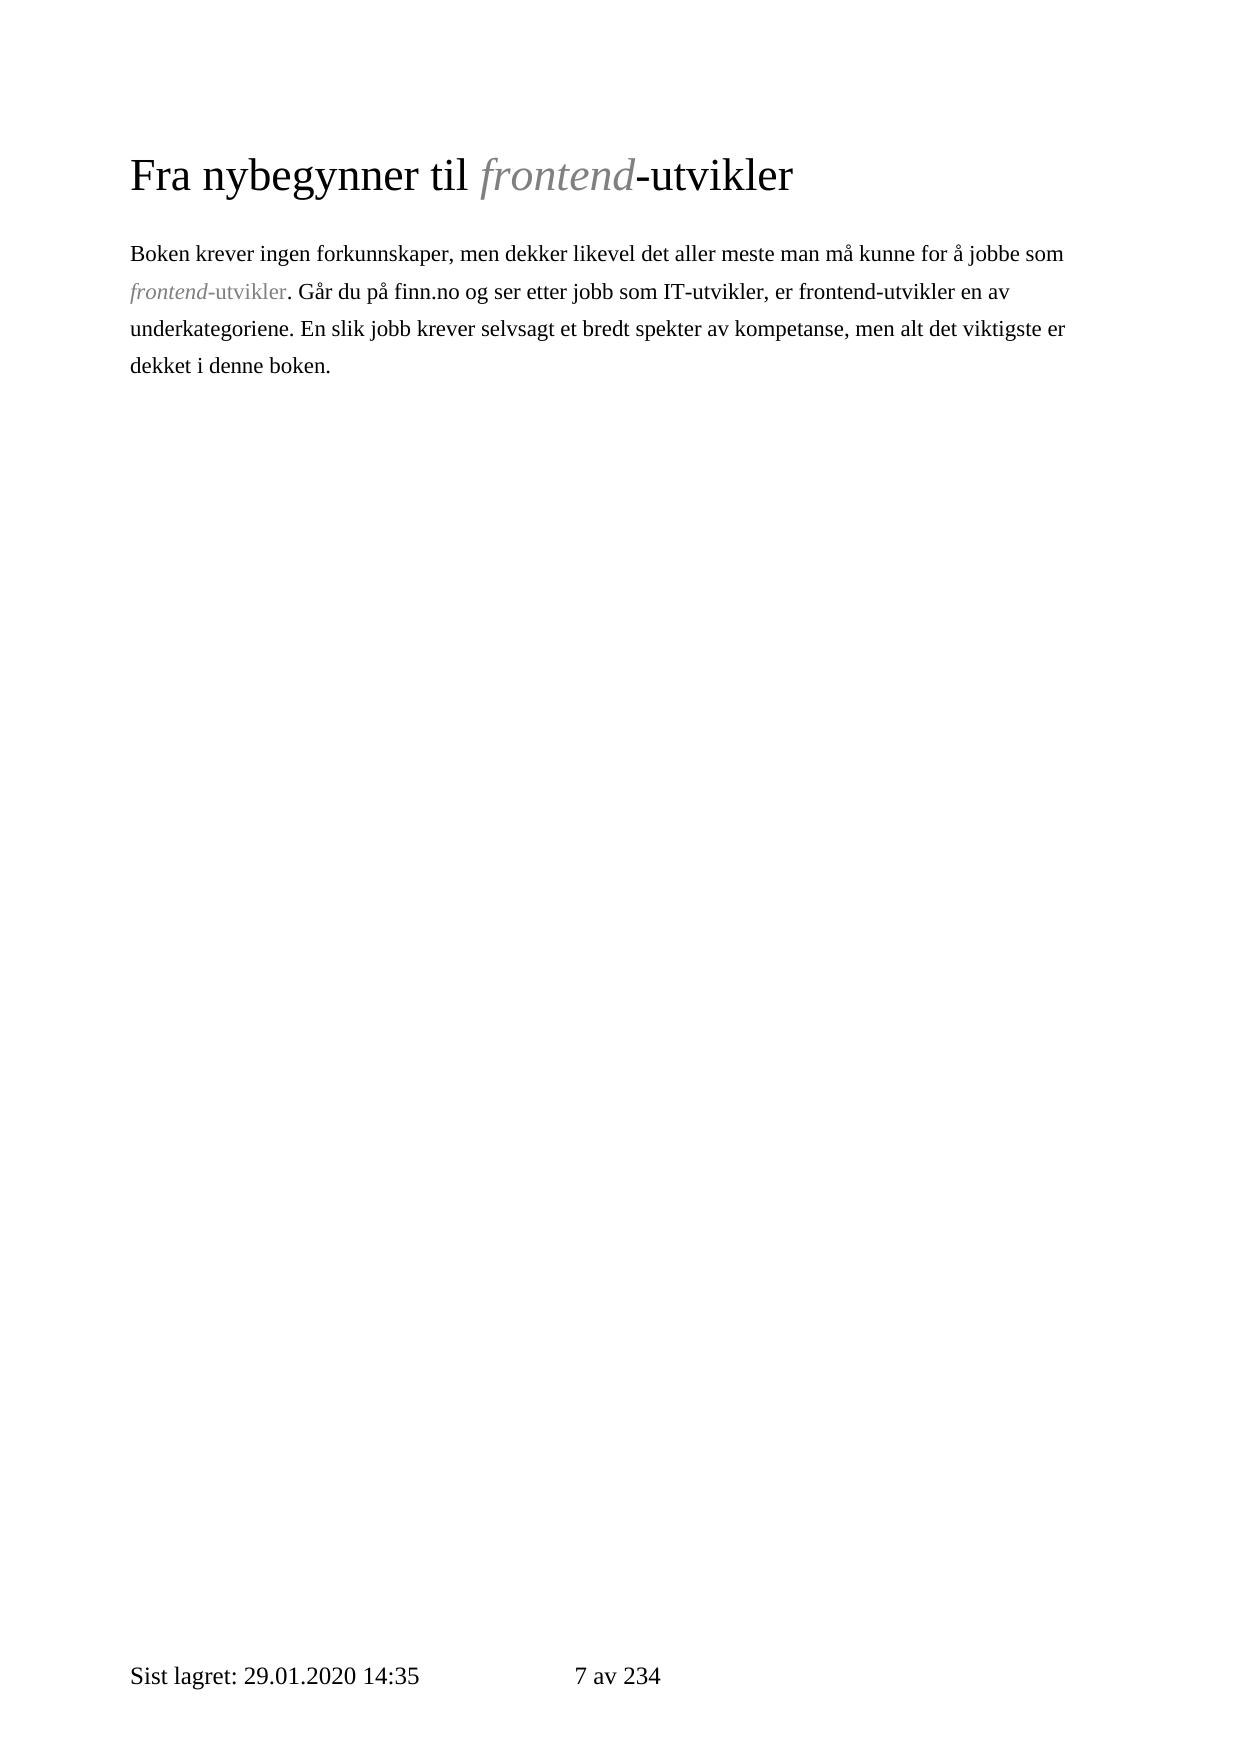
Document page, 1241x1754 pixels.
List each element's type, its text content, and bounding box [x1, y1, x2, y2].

text Fra nybegynner til frontend-utvikler [130, 148, 1110, 200]
text Boken krever ingen forkunnskaper, men dekker likevel det aller meste man må kunne for å jobbe som frontend-utvikler. Går du på finn.no og ser etter jobb som IT-utvikler, er frontend-utvikler en av underkategoriene. En slik jobb krever selvsagt et bredt spekter av kompetanse, men alt det viktigste er dekket i denne boken. ﻿ [130, 229, 1110, 379]
